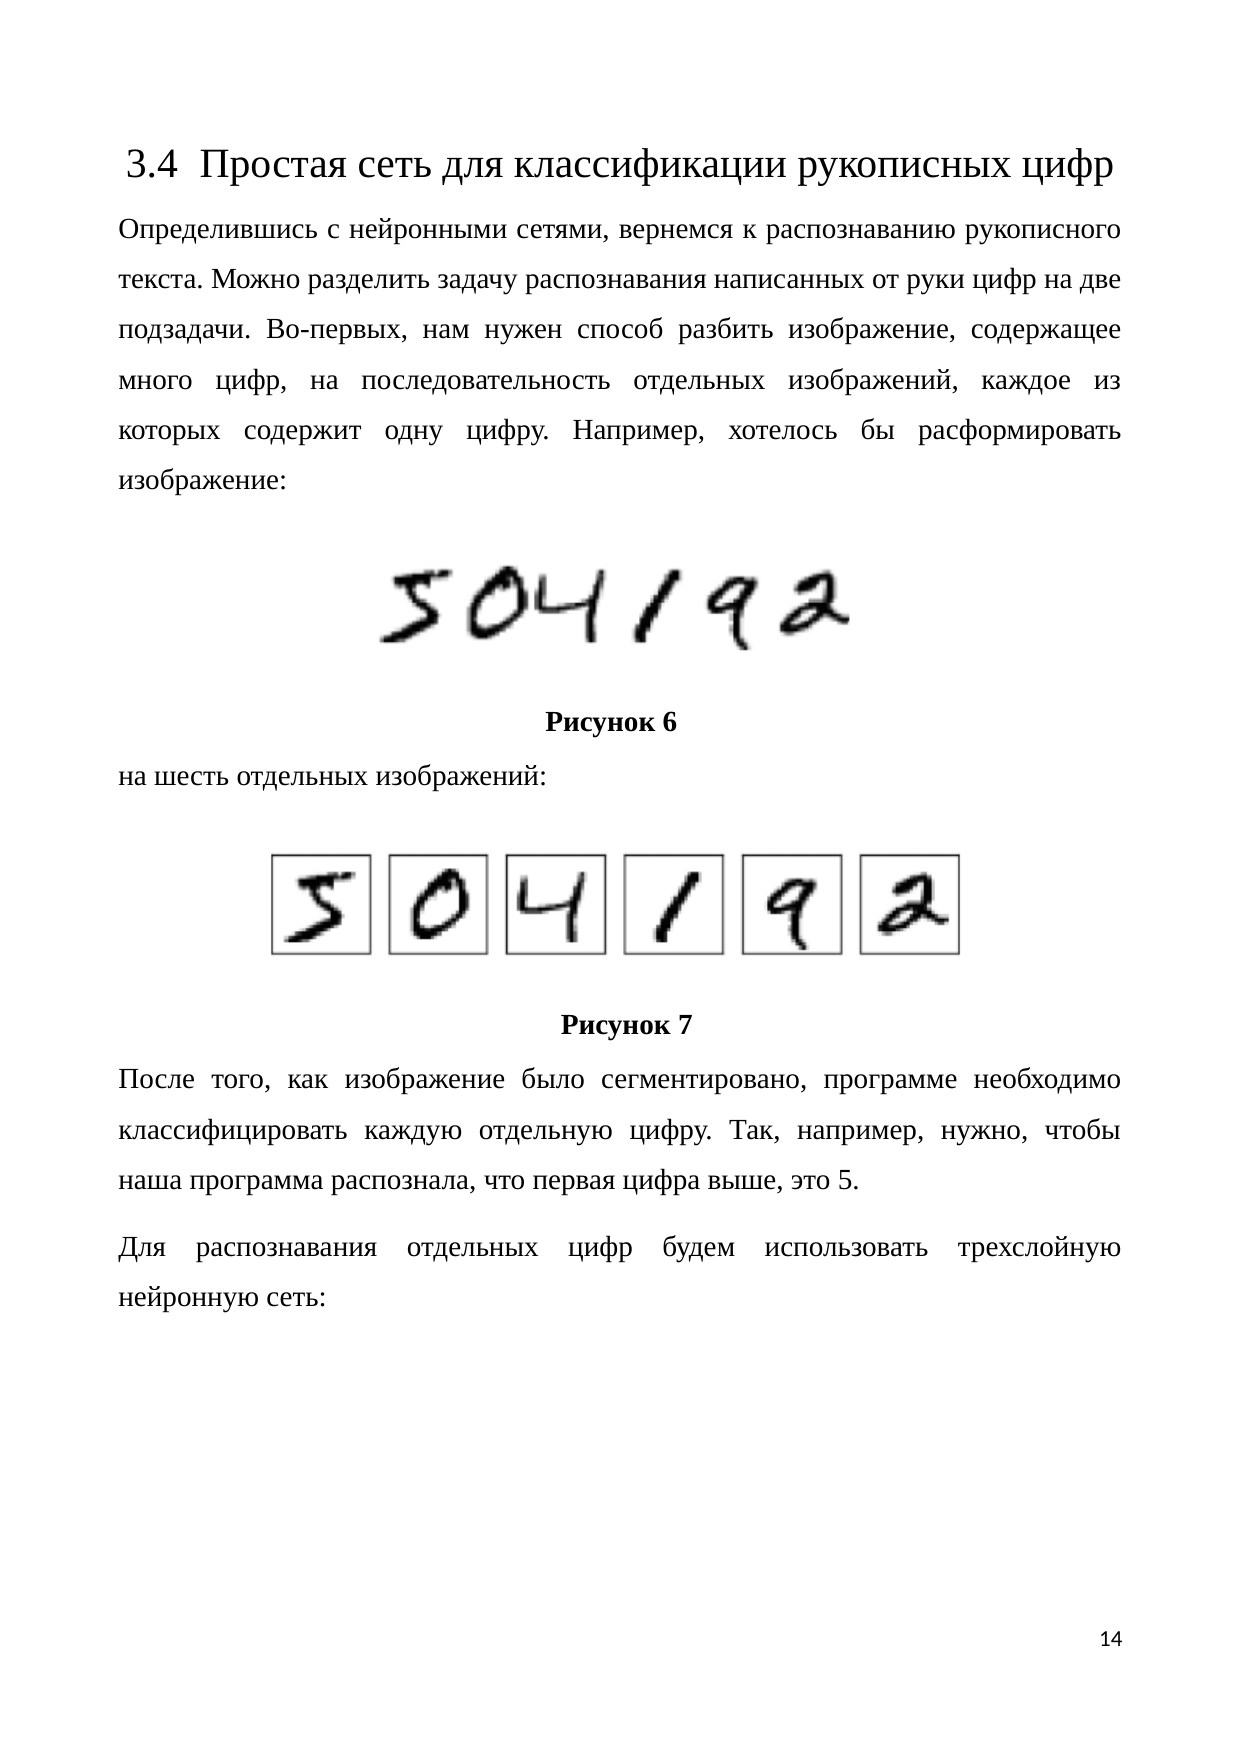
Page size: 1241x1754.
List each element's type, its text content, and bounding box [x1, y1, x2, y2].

text Рисунок 6 [413, 704, 1122, 737]
text Рисунок 7 [487, 1007, 1122, 1041]
text Для распознавания отдельных цифр будем использовать трехслойную нейронную сеть: [118, 1229, 1122, 1313]
picture [371, 529, 870, 674]
subtitle Простая сеть для классификации рукописных цифр [118, 139, 1122, 187]
text на шесть отдельных изображений: [118, 758, 1122, 792]
text Определившись с нейронными сетями, вернемся к распознаванию рукописного текста. Можно разделить задачу распознавания написанных от руки цифр на две подзадачи. Во-первых, нам нужен способ разбить изображение, содержащее много цифр, на последовательность отдельных изображений, каждое из которых содержит одну цифру. Например, хотелось бы расформировать изображение: [118, 211, 1122, 496]
text После того, как изображение было сегментировано, программе необходимо классифицировать каждую отдельную цифру. Так, например, нужно, чтобы наша программа распознала, что первая цифра выше, это 5. [118, 1062, 1122, 1196]
picture [259, 825, 982, 977]
